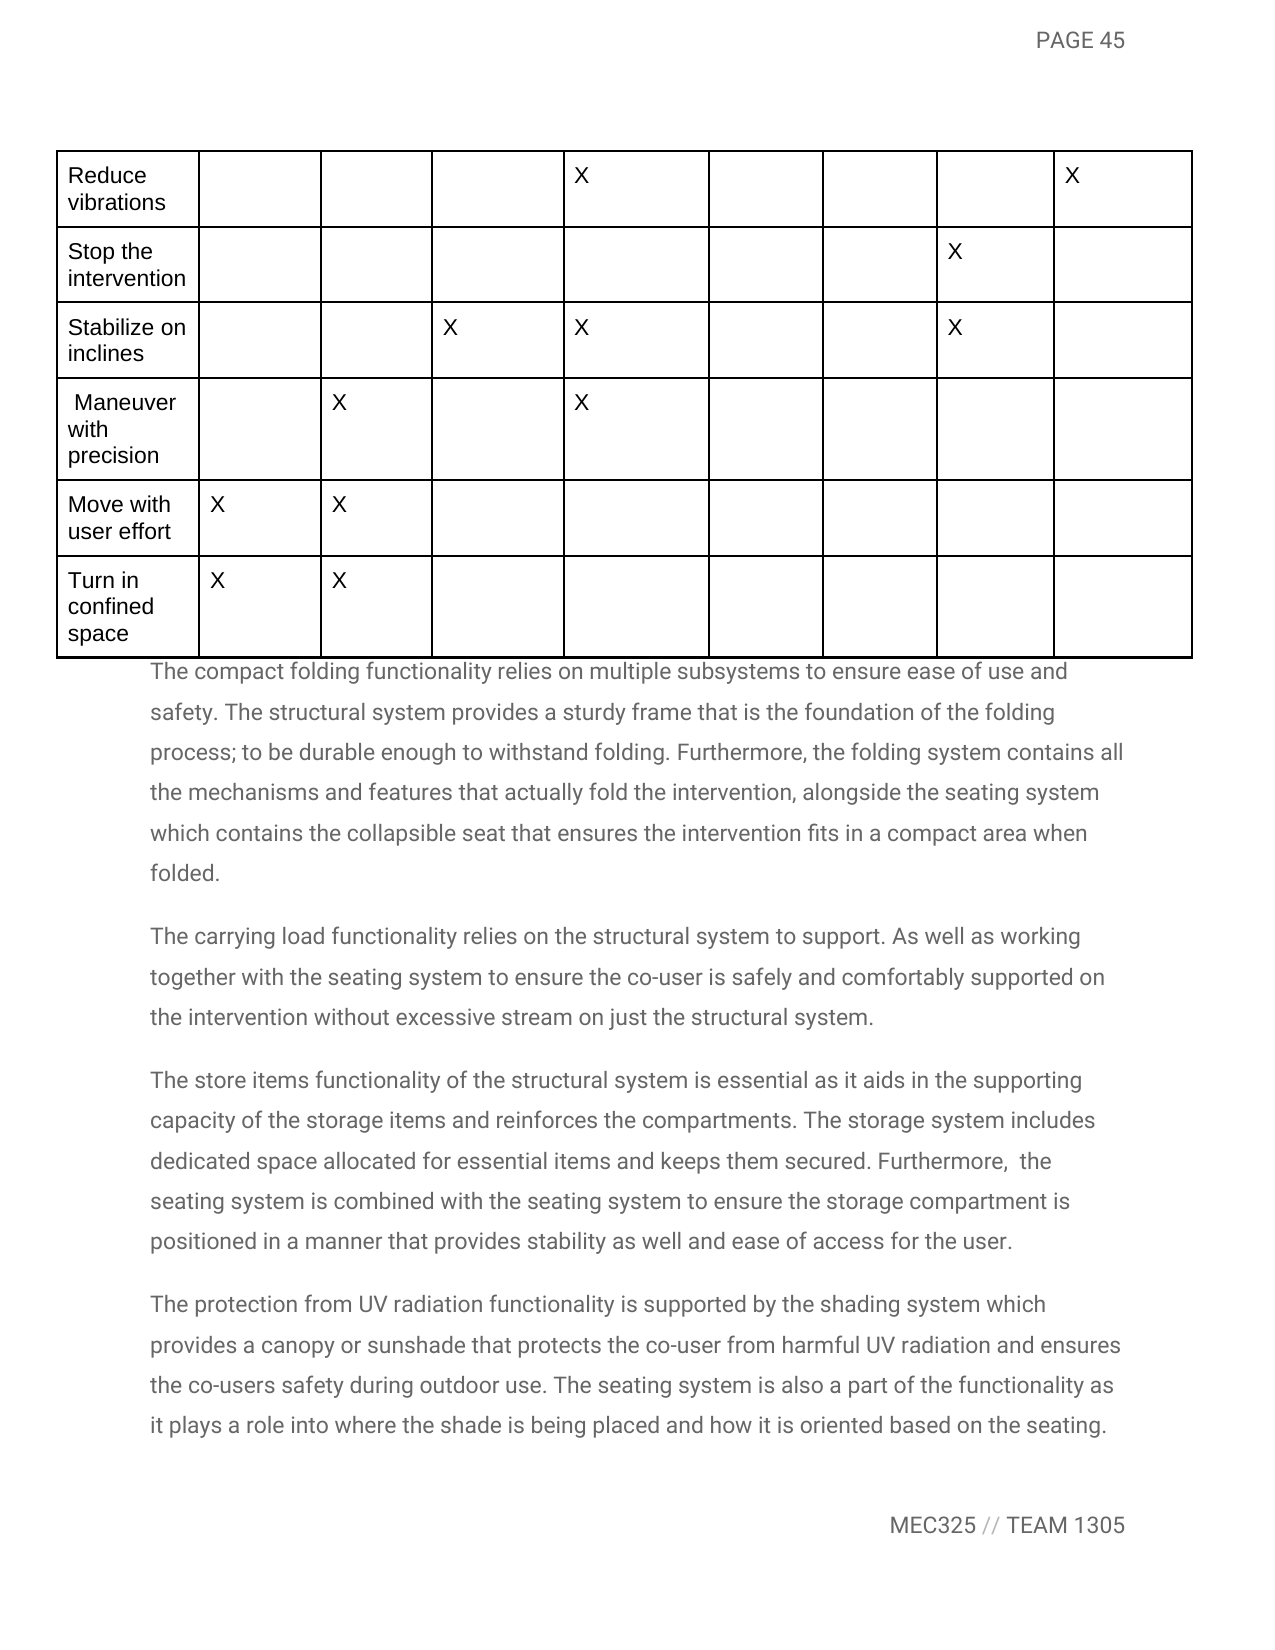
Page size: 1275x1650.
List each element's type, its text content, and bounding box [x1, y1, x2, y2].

table_cell [565, 557, 708, 656]
table_cell Stabilize on inclines [58, 303, 198, 377]
table_cell X [565, 379, 708, 479]
table_cell [433, 379, 563, 479]
table_cell [824, 481, 936, 554]
table_cell [710, 228, 822, 301]
table_cell X [565, 152, 708, 226]
table_cell [710, 557, 822, 656]
table_cell [938, 379, 1053, 479]
table_cell [200, 379, 320, 479]
table_cell [824, 557, 936, 656]
table_cell Reduce vibrations [58, 152, 198, 226]
table_cell X [200, 557, 320, 656]
table_cell Stop the intervention [58, 228, 198, 301]
table_cell [938, 152, 1053, 226]
table_cell [1055, 379, 1191, 479]
table_cell X [200, 481, 320, 554]
table_cell X [938, 228, 1053, 301]
table_cell [200, 152, 320, 226]
table_cell X [1055, 152, 1191, 226]
table_cell [322, 152, 431, 226]
table_cell [1055, 481, 1191, 554]
table_cell [322, 303, 431, 377]
table_cell X [322, 557, 431, 656]
text The store items functionality of the structural system is essential as it aids in the supporting capacity of the storage items and reinforces the compartments. The storage system includes dedicated space allocated for essential items and keeps them secured. Furthermore, the seating system is combined with the seating system to ensure the storage compartment is positioned in a manner that provides stability as well and ease of access for the user. [150, 1067, 1125, 1255]
table_cell [200, 303, 320, 377]
table_cell [565, 228, 708, 301]
table_cell [433, 228, 563, 301]
table_cell [710, 303, 822, 377]
table_cell [710, 481, 822, 554]
table_cell [1055, 557, 1191, 656]
table_cell [710, 379, 822, 479]
table_cell X [322, 481, 431, 554]
table_cell Move with user effort [58, 481, 198, 554]
table_cell [200, 228, 320, 301]
table_cell Maneuver with precision [58, 379, 198, 479]
table_cell [1055, 228, 1191, 301]
table_cell [322, 228, 431, 301]
text The protection from UV radiation functionality is supported by the shading system which provides a canopy or sunshade that protects the co-user from harmful UV radiation and ensures the co-users safety during outdoor use. The seating system is also a part of the functionality as it plays a role into where the shade is being placed and how it is oriented based on the seating. [150, 1292, 1125, 1439]
table_cell X [322, 379, 431, 479]
table_cell [824, 303, 936, 377]
table_cell [824, 228, 936, 301]
text The carrying load functionality relies on the structural system to support. As well as working together with the seating system to ensure the co-user is safely and comfortably supported on the intervention without excessive stream on just the structural system. [150, 923, 1125, 1031]
table_cell X [938, 303, 1053, 377]
table_cell [433, 152, 563, 226]
table_cell X [565, 303, 708, 377]
table_cell [824, 379, 936, 479]
table_cell [433, 481, 563, 554]
table_cell [938, 481, 1053, 554]
table_cell [1055, 303, 1191, 377]
table_cell [710, 152, 822, 226]
table_cell [938, 557, 1053, 656]
table_cell [824, 152, 936, 226]
table_cell [433, 557, 563, 656]
table_cell X [433, 303, 563, 377]
text The compact folding functionality relies on multiple subsystems to ensure ease of use and safety. The structural system provides a sturdy frame that is the foundation of the folding process; to be durable enough to withstand folding. Furthermore, the folding system contains all the mechanisms and features that actually fold the intervention, alongside the seating system which contains the collapsible seat that ensures the intervention fits in a compact area when folded. [150, 659, 1125, 887]
table_cell [565, 481, 708, 554]
table_cell Turn in confined space [58, 557, 198, 656]
